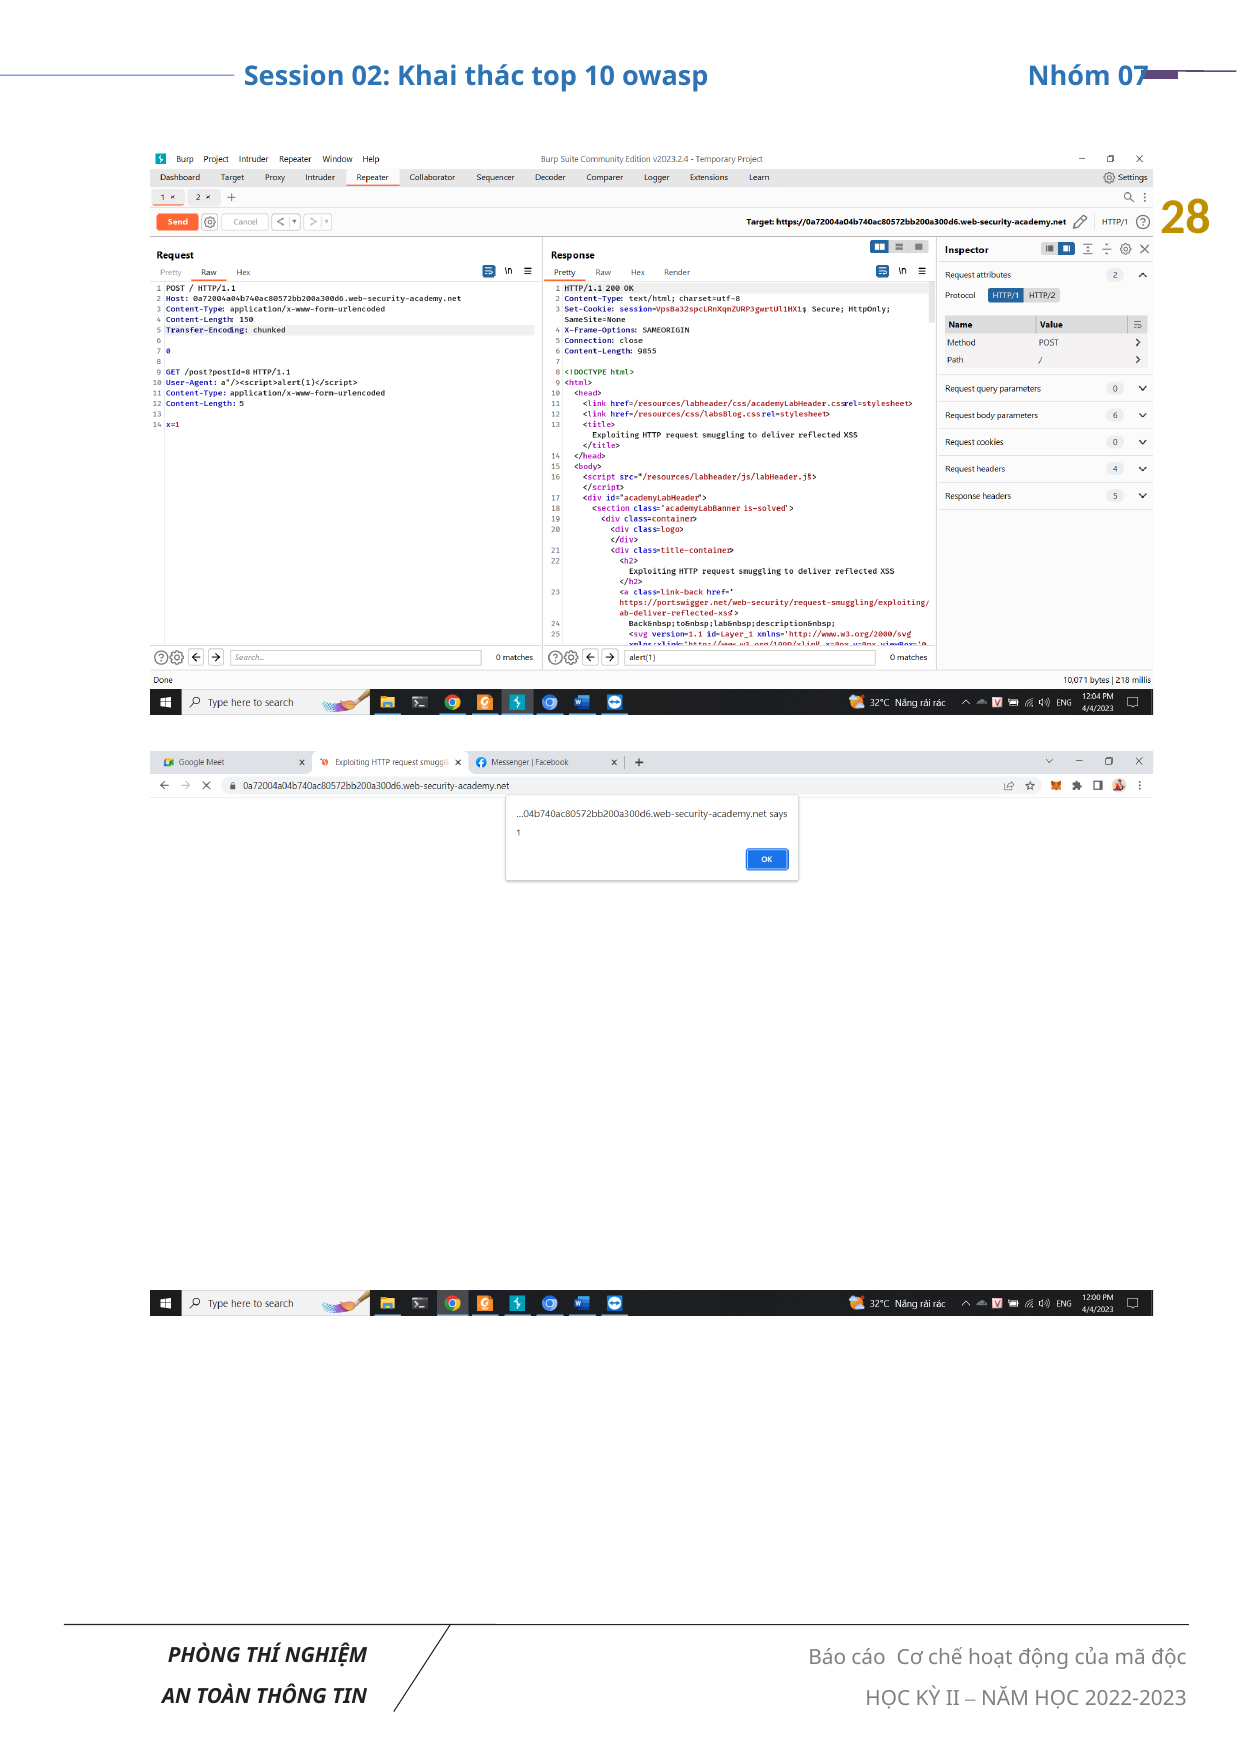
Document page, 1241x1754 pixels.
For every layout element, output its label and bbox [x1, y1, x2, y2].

picture [150, 751, 1154, 1316]
picture [150, 150, 1154, 715]
